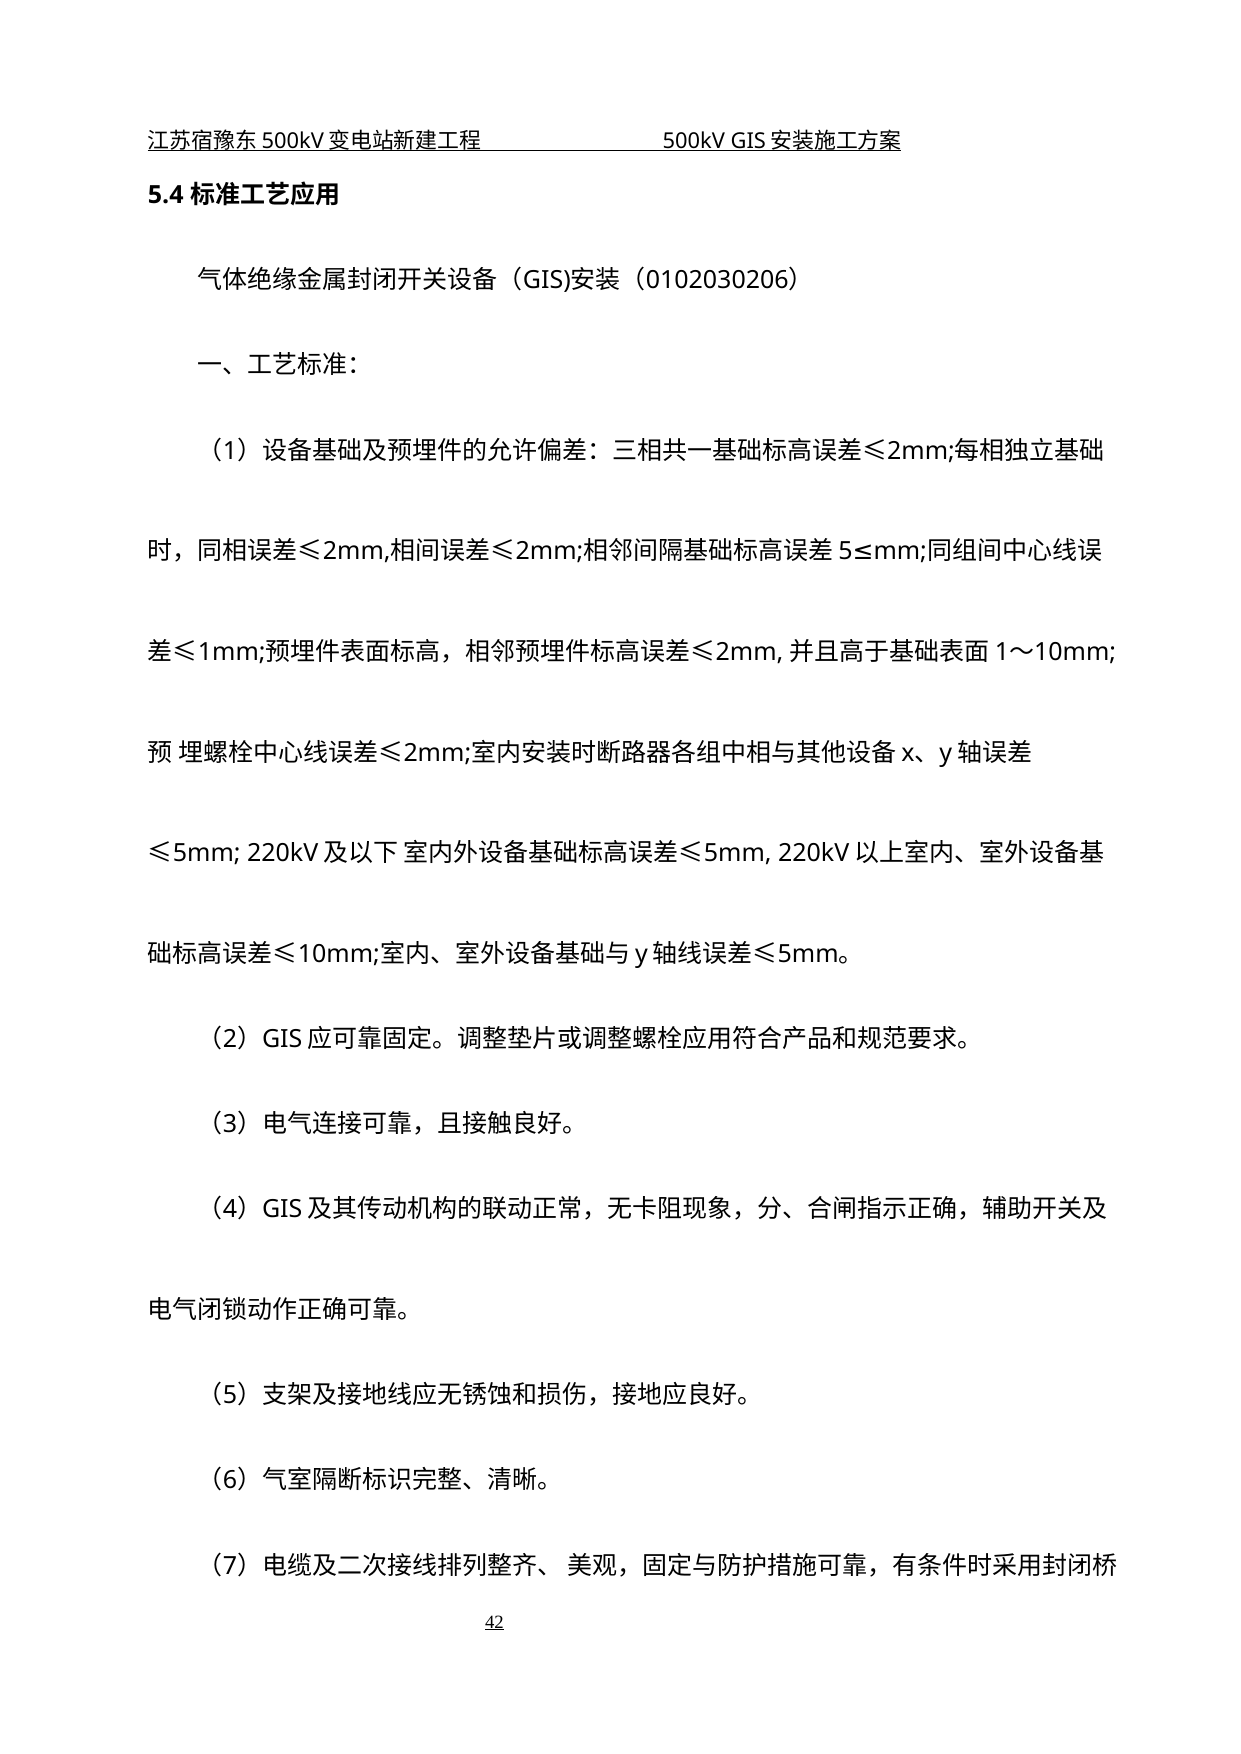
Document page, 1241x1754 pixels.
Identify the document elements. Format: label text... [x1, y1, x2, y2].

subtitle 5.4 标准工艺应用 [148, 159, 1122, 226]
text 气体绝缘金属封闭开关设备（GIS)安装（0102030206） [148, 244, 1122, 311]
text （2）GIS应可靠固定。调整垫片或调整螺栓应用符合产品和规范要求。 [148, 1003, 1122, 1070]
text （3）电气连接可靠，且接触良好。 [148, 1088, 1122, 1155]
text 一、工艺标准： [148, 329, 1122, 397]
text （4）GIS及其传动机构的联动正常，无卡阻现象，分、合闸指示正确，辅助开关及电气闭锁动作正确可靠。 [148, 1173, 1122, 1341]
text （6）气室隔断标识完整、清晰。 [148, 1444, 1122, 1512]
text （5）支架及接地线应无锈蚀和损伤，接地应良好。 [148, 1359, 1122, 1426]
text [148, 1530, 1122, 1597]
text （1）设备基础及预埋件的允许偏差：三相共一基础标高误差≤2mm;每相独立基础时，同相误差≤2mm,相间误差≤2mm;相邻间隔基础标高误差5≤mm;同组间中心线误差≤1mm;预埋件表面标高，相邻预埋件标高误差≤2mm, 并且高于基础表面1〜10mm;预 埋螺栓中心线误差≤2mm;室内安装时断路器各组中相与其他设备x、y轴误差≤5mm; 220kV及以下 室内外设备基础标高误差≤5mm, 220kV以上室内、室外设备基础标高误差≤10mm;室内、室外设备基础与y轴线误差≤5mm。 [148, 415, 1122, 985]
